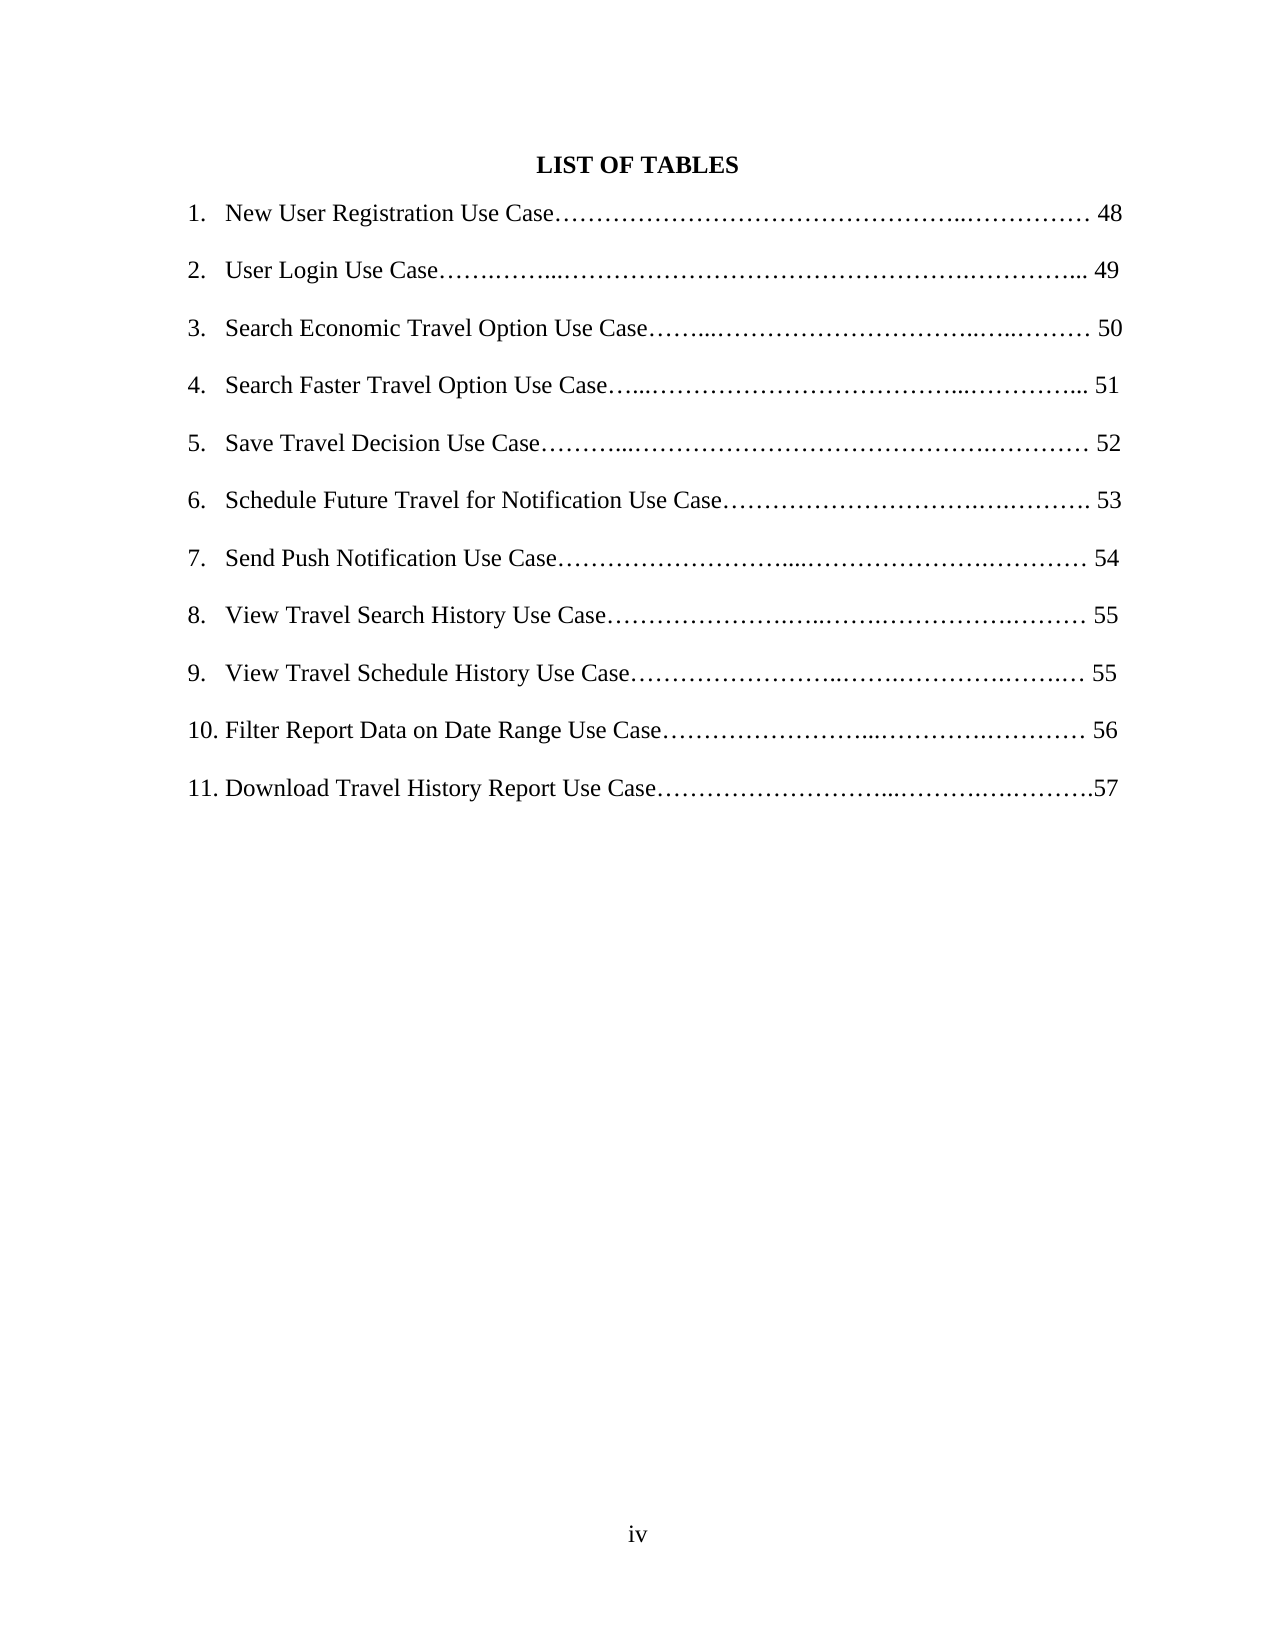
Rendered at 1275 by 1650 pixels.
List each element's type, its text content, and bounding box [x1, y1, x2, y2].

list New User Registration Use Case…………………………………………..…………… 48 [187, 198, 1125, 226]
list Save Travel Decision Use Case………...…………………………………….………… 52 [187, 428, 1125, 456]
list Download Travel History Report Use Case………………………...……….….……….57 [187, 773, 1125, 801]
list Search Faster Travel Option Use Case…...………………………………...…………... 51 [187, 370, 1125, 399]
list Filter Report Data on Date Range Use Case……………………...………….………… 56 [187, 715, 1125, 744]
list Search Economic Travel Option Use Case……...…………………………..…..……… 50 [187, 313, 1125, 341]
list Schedule Future Travel for Notification Use Case………………………….….………. 53 [187, 485, 1125, 514]
list View Travel Search History Use Case………………….…..…….…………….……… 55 [187, 600, 1125, 629]
list View Travel Schedule History Use Case……………………..…….………….…….… 55 [187, 658, 1125, 686]
list Send Push Notification Use Case………………………....………………….………… 54 [187, 543, 1125, 571]
list User Login Use Case…….……...………………………………………….…………... 49 [187, 255, 1125, 284]
text LIST OF TABLES [150, 150, 1125, 179]
